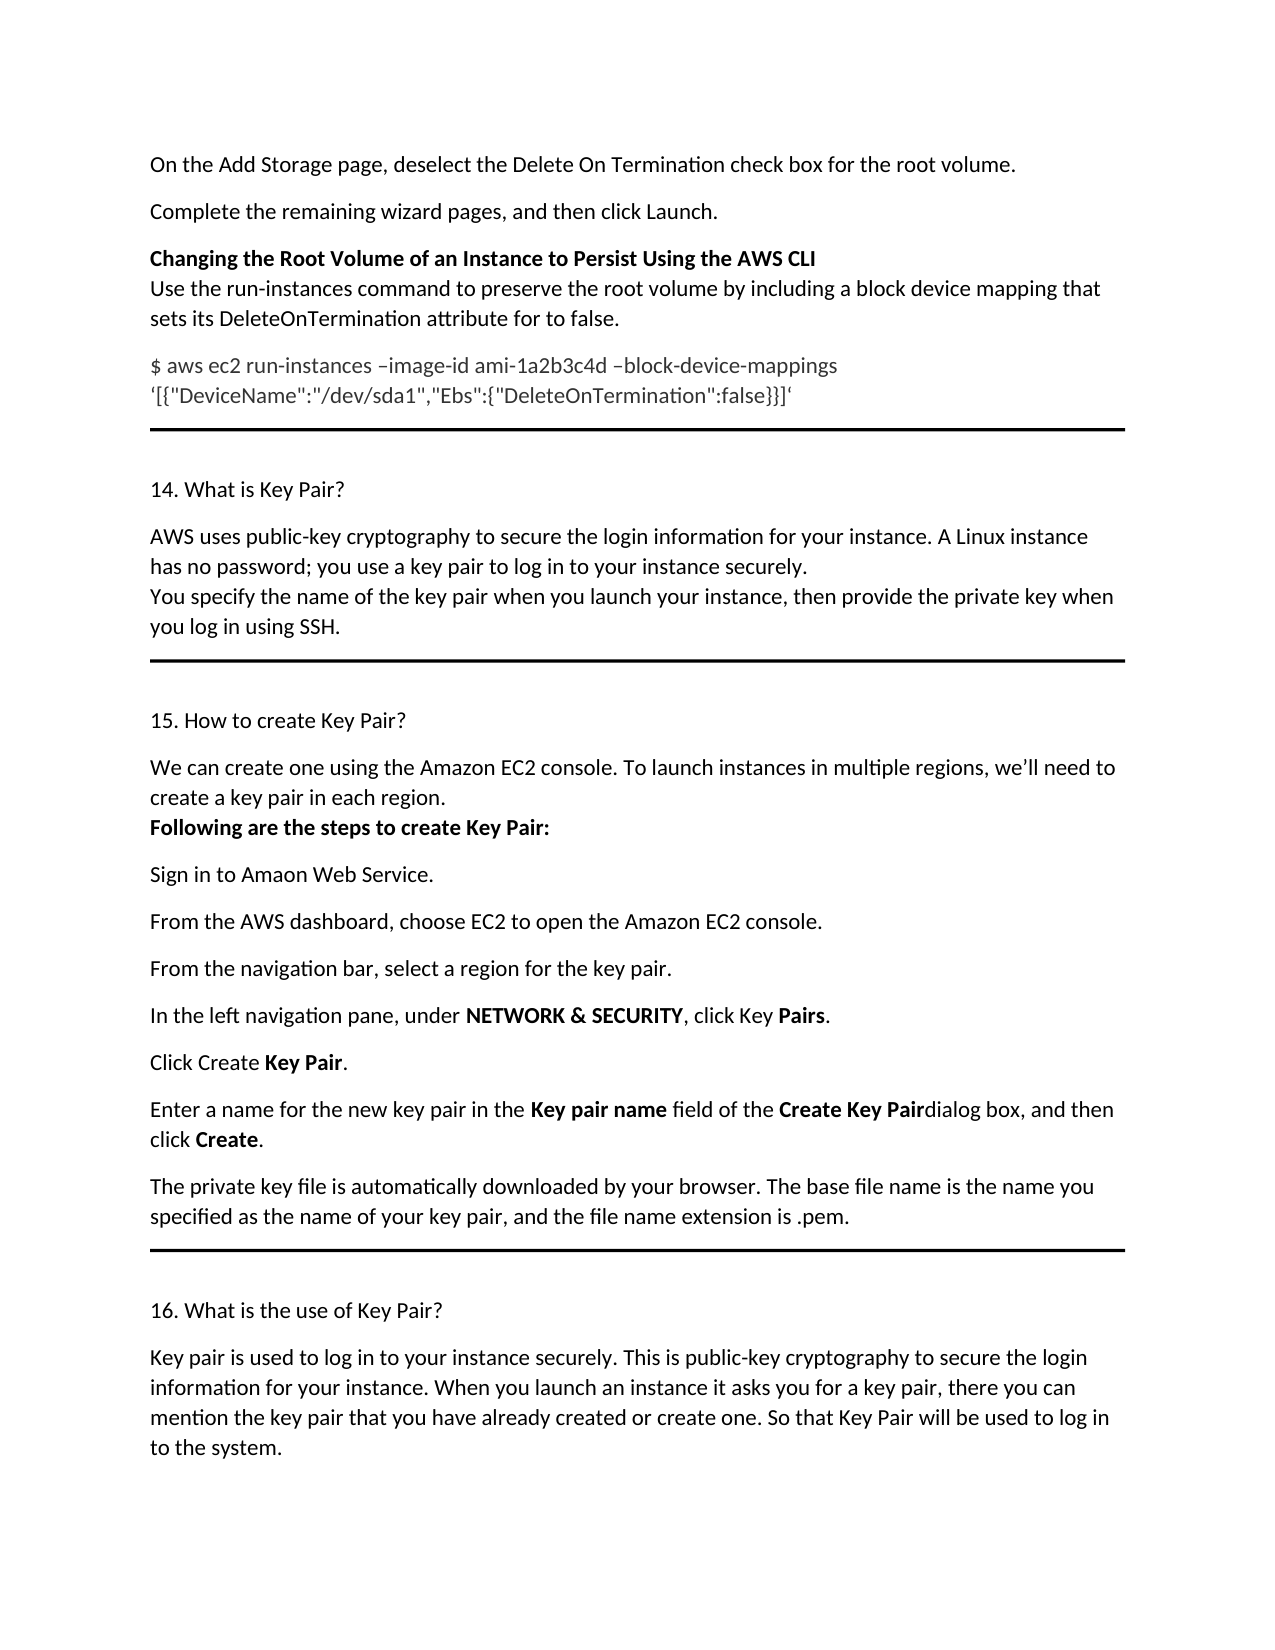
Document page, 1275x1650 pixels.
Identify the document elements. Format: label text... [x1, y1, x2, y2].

text Sign in to Amaon Web Service. [150, 860, 1125, 888]
text Click Create Key Pair. [150, 1048, 1125, 1076]
text In the left navigation pane, under NETWORK & SECURITY, click Key Pairs. [150, 1001, 1125, 1029]
text AWS uses public-key cryptography to secure the login information for your instance. A Linux instance has no password; you use a key pair to log in to your instance securely. You specify the name of the key pair when you launch your instance, then provide the private key when you log in using SSH. [150, 522, 1125, 641]
text 14. What is Key Pair? [150, 475, 1125, 503]
text We can create one using the Amazon EC2 console. To launch instances in multiple regions, we’ll need to create a key pair in each region. Following are the steps to create Key Pair: [150, 753, 1125, 842]
text Complete the remaining wizard pages, and then click Launch. [150, 197, 1125, 225]
text Changing the Root Volume of an Instance to Persist Using the AWS CLI Use the run-instances command to preserve the root volume by including a block device mapping that sets its DeleteOnTermination attribute for to false. [150, 244, 1125, 332]
text 16. What is the use of Key Pair? [150, 1296, 1125, 1324]
text $ aws ec2 run-instances –image-id ami-1a2b3c4d –block-device-mappings ‘[{"DeviceName":"/dev/sda1","Ebs":{"DeleteOnTermination":false}}]‘ [150, 351, 1125, 409]
text From the navigation bar, select a region for the key pair. [150, 954, 1125, 982]
text The private key file is automatically downloaded by your browser. The base file name is the name you specified as the name of your key pair, and the file name extension is .pem. [150, 1172, 1125, 1230]
text Enter a name for the new key pair in the Key pair name field of the Create Key Pairdialog box, and then click Create. [150, 1095, 1125, 1153]
text From the AWS dashboard, choose EC2 to open the Amazon EC2 console. [150, 907, 1125, 935]
text Key pair is used to log in to your instance securely. This is public-key cryptography to secure the login information for your instance. When you launch an instance it asks you for a key pair, there you can mention the key pair that you have already created or create one. So that Key Pair will be used to log in to the system. [150, 1343, 1125, 1461]
text On the Add Storage page, deselect the Delete On Termination check box for the root volume. [150, 150, 1125, 178]
text 15. How to create Key Pair? [150, 706, 1125, 734]
